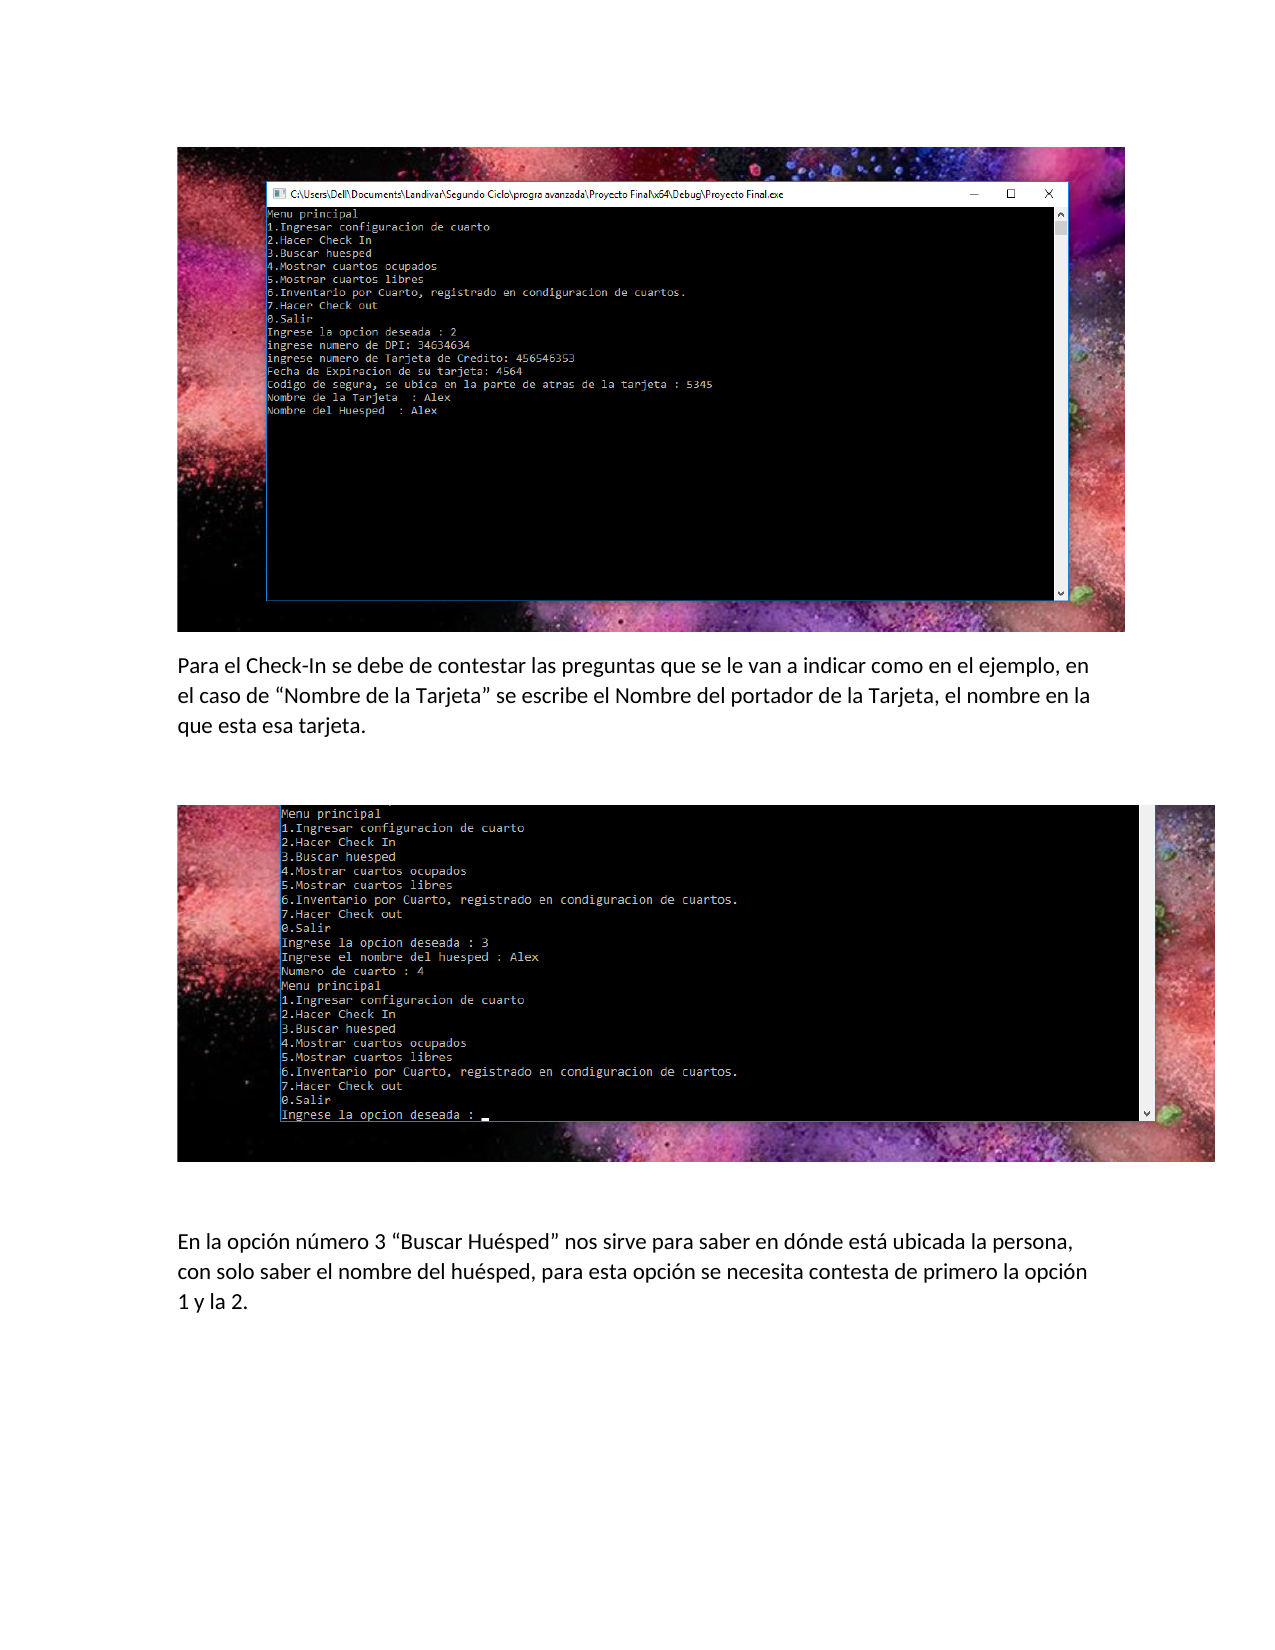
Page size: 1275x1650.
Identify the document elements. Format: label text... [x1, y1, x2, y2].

text Para el Check-In se debe de contestar las preguntas que se le van a indicar como en el ejemplo, en el caso de “Nombre de la Tarjeta” se escribe el Nombre del portador de la Tarjeta, el nombre en la que esta esa tarjeta. [177, 651, 1098, 739]
text En la opción número 3 “Buscar Huésped” nos sirve para saber en dónde está ubicada la persona, con solo saber el nombre del huésped, para esta opción se necesita contesta de primero la opción 1 y la 2. [177, 1227, 1098, 1315]
picture [177, 147, 1125, 632]
picture [177, 805, 1215, 1162]
